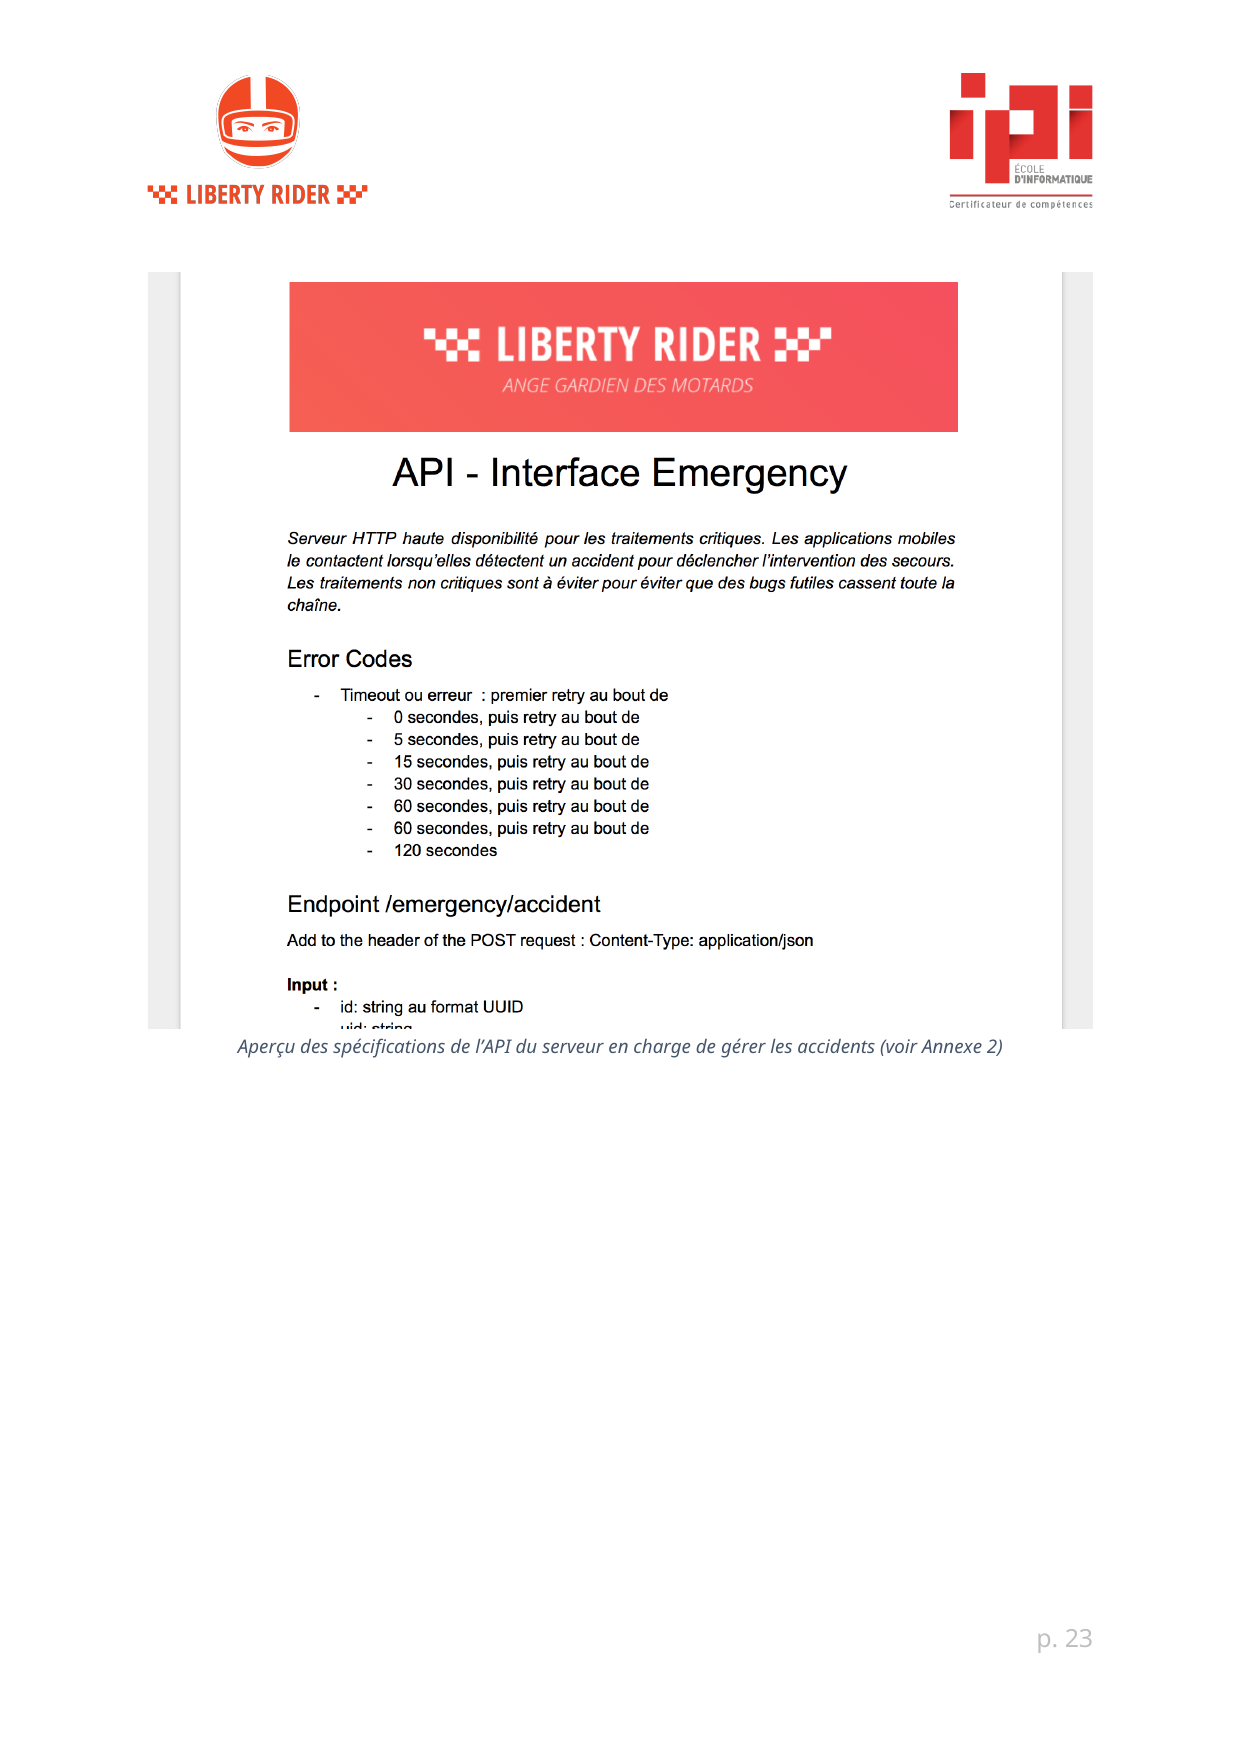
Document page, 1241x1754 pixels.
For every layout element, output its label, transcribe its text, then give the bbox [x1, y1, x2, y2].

picture [147, 272, 1093, 1029]
picture [147, 75, 368, 209]
picture [949, 73, 1093, 209]
text Aperçu des spécifications de l’API du serveur en charge de gérer les accidents (voir Annexe 2) [148, 1033, 1093, 1059]
